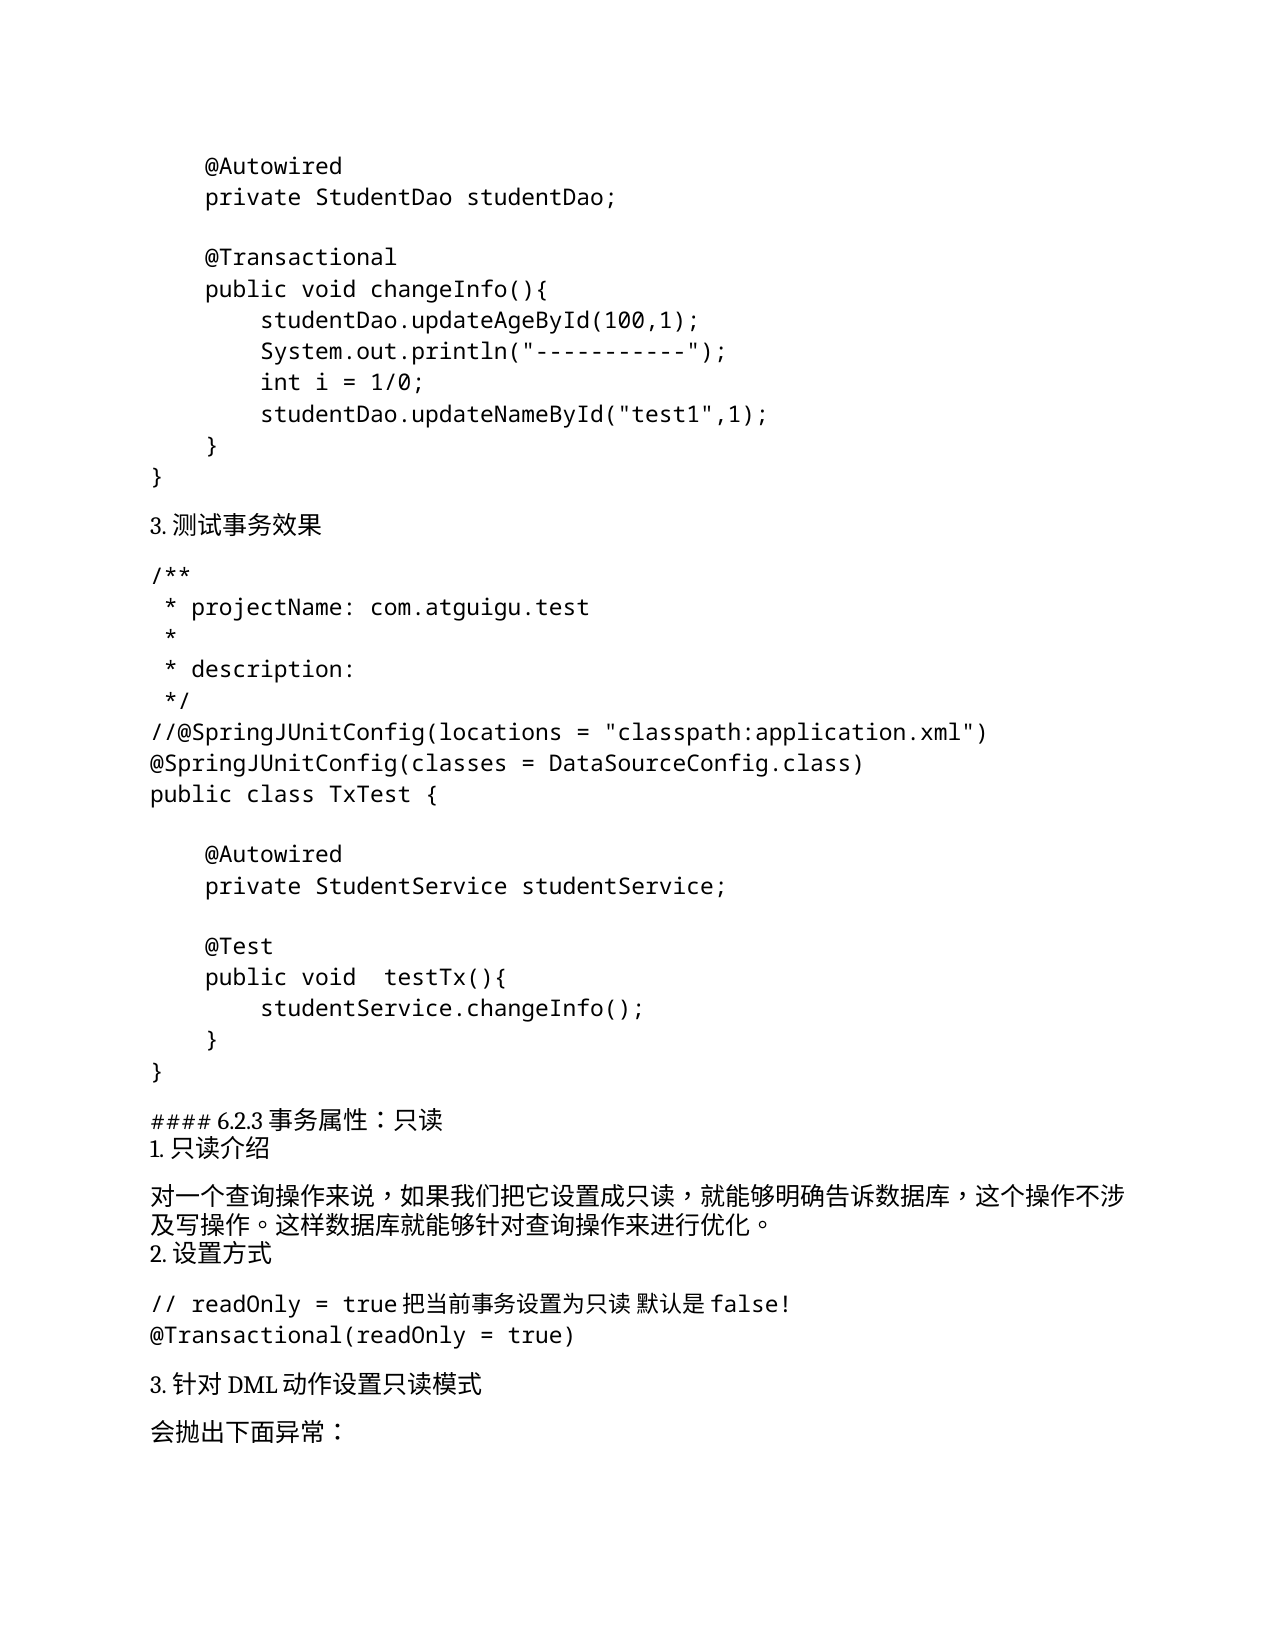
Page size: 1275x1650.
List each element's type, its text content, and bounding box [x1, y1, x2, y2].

text 3. 针对DML动作设置只读模式 [150, 1371, 1125, 1400]
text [150, 150, 1125, 491]
text 会抛出下面异常： [150, 1419, 1125, 1447]
text // readOnly = true把当前事务设置为只读 默认是false! @Transactional(readOnly = true) [150, 1288, 1125, 1350]
text /** * projectName: com.atguigu.test * * description: */ //@SpringJUnitConfig(locations = "classpath:application.xml") @SpringJUnitConfig(classes = DataSourceConfig.class) public class TxTest { @Autowired private StudentService studentService; @Test public void testTx(){ studentService.changeInfo(); } } [150, 559, 1125, 1086]
text 3. 测试事务效果 [150, 512, 1125, 541]
text 对一个查询操作来说，如果我们把它设置成只读，就能够明确告诉数据库，这个操作不涉及写操作。这样数据库就能够针对查询操作来进行优化。 2. 设置方式 [150, 1183, 1125, 1269]
text #### 6.2.3 事务属性：只读 1. 只读介绍 [150, 1107, 1125, 1164]
